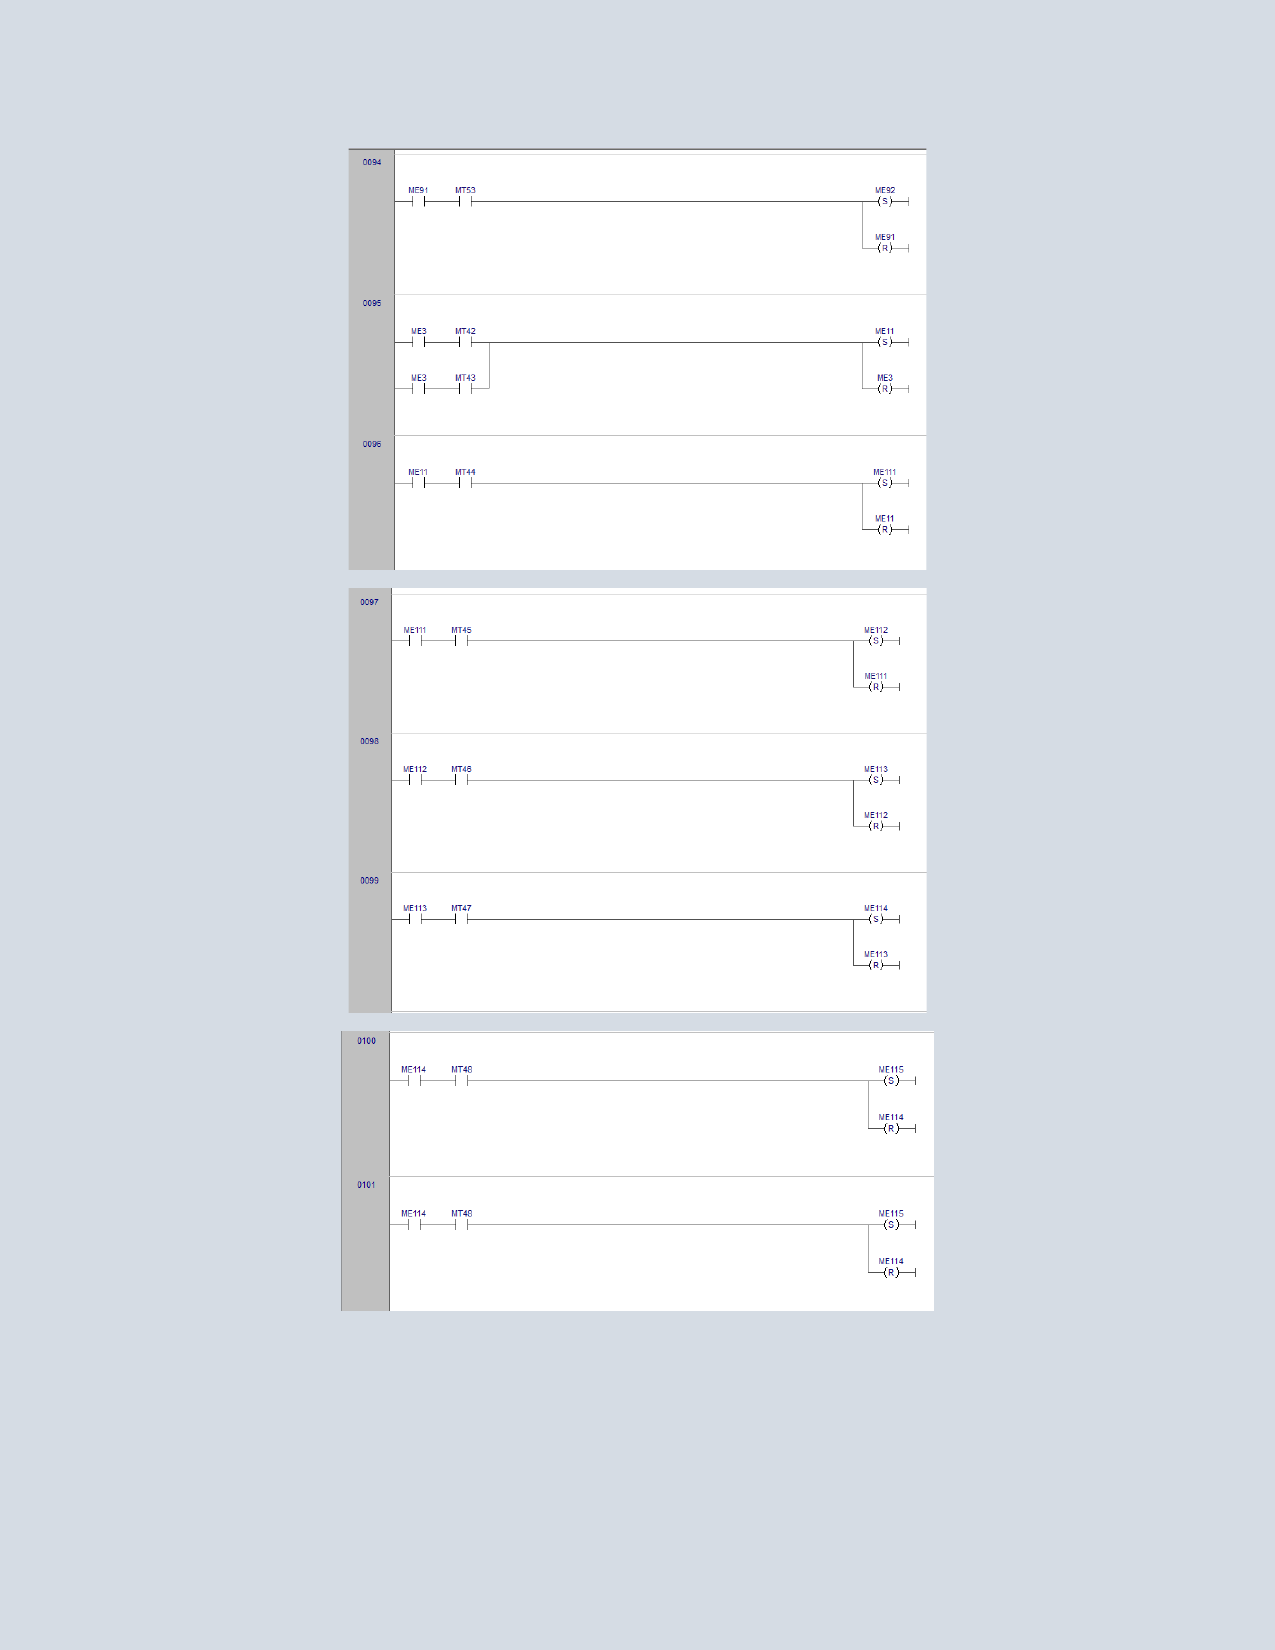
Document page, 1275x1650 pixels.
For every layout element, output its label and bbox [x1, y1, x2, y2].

picture [341, 1031, 934, 1311]
picture [348, 588, 927, 1013]
picture [348, 147, 927, 570]
